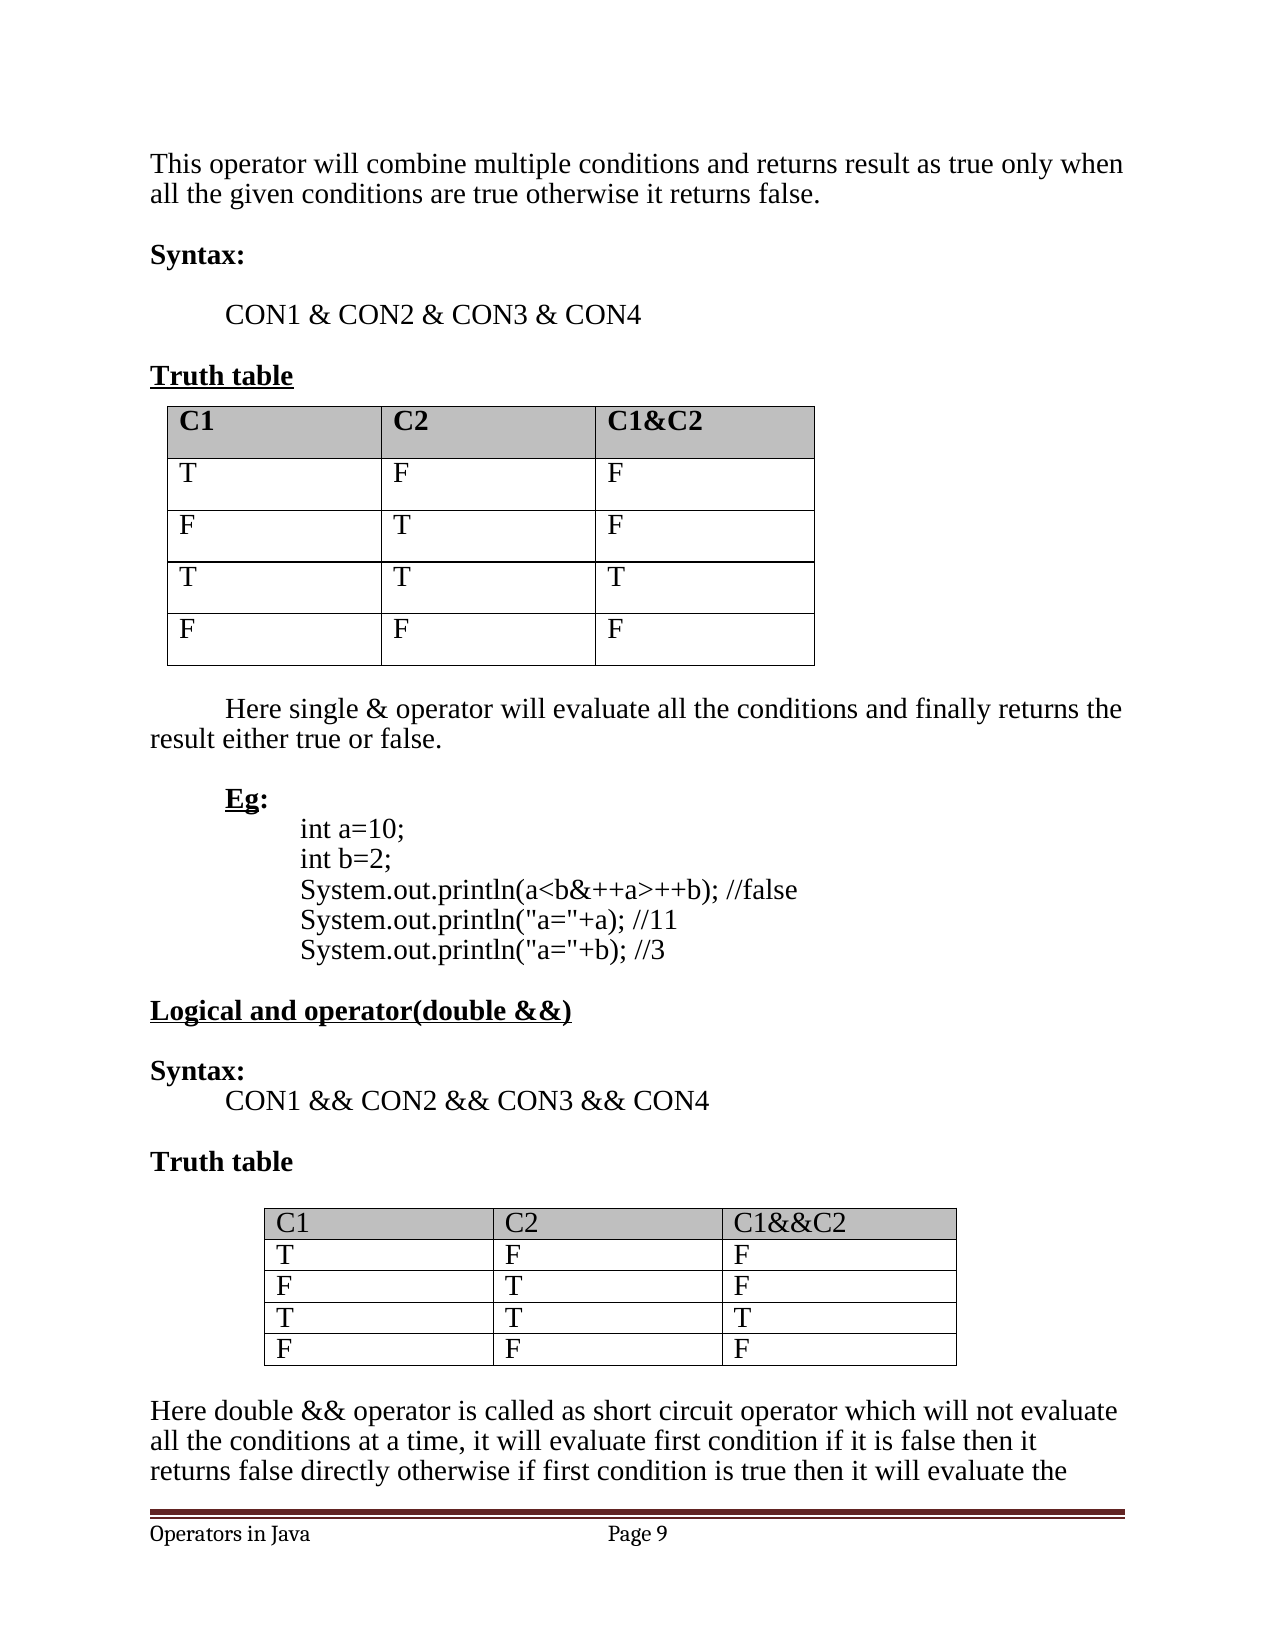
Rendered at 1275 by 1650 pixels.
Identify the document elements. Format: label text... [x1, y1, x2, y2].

table_cell T [494, 1271, 722, 1302]
table_cell T [723, 1303, 956, 1333]
table_header C1&C2 [596, 407, 814, 458]
table_header C1 [168, 407, 381, 458]
table_cell T [382, 563, 595, 613]
table_header C2 [494, 1209, 722, 1239]
text Syntax: [150, 240, 1125, 270]
table_cell F [494, 1240, 722, 1270]
table_cell T [494, 1303, 722, 1333]
table_cell T [265, 1240, 493, 1270]
table_cell F [265, 1334, 493, 1365]
text System.out.println(a<b&++a>++b); //false [300, 875, 1125, 905]
text Truth table [150, 361, 1125, 391]
table_cell F [382, 459, 595, 509]
table_cell F [382, 614, 595, 665]
table_cell T [168, 563, 381, 613]
table_cell F [723, 1240, 956, 1270]
table_cell F [168, 614, 381, 665]
text CON1 && CON2 && CON3 && CON4 [150, 1087, 1125, 1117]
text This operator will combine multiple conditions and returns result as true only when all the given conditions are true otherwise it returns false. [150, 150, 1125, 210]
table_cell T [596, 563, 814, 613]
text Eg: [225, 784, 1125, 814]
text int a=10; [300, 815, 1125, 845]
table_cell F [596, 614, 814, 665]
table_header C1 [265, 1209, 493, 1239]
table_cell F [596, 459, 814, 509]
text System.out.println("a="+a); //11 [300, 905, 1125, 935]
table_cell F [596, 511, 814, 561]
text Logical and operator(double &&) [150, 996, 1125, 1026]
table_header C1&&C2 [723, 1209, 956, 1239]
table_cell T [382, 511, 595, 561]
table_cell F [723, 1334, 956, 1365]
text Here single & operator will evaluate all the conditions and finally returns the result either true or false. [150, 694, 1125, 754]
table_cell T [265, 1303, 493, 1333]
text CON1 & CON2 & CON3 & CON4 [150, 301, 1125, 331]
text System.out.println("a="+b); //3 [300, 936, 1125, 966]
table_cell F [723, 1271, 956, 1302]
text Truth table [150, 1147, 1125, 1177]
table_cell F [265, 1271, 493, 1302]
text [150, 1396, 1125, 1486]
table_header C2 [382, 407, 595, 458]
table_cell T [168, 459, 381, 509]
text Syntax: [150, 1056, 1125, 1086]
text int b=2; [300, 845, 1125, 875]
table_cell F [494, 1334, 722, 1365]
table_cell F [168, 511, 381, 561]
